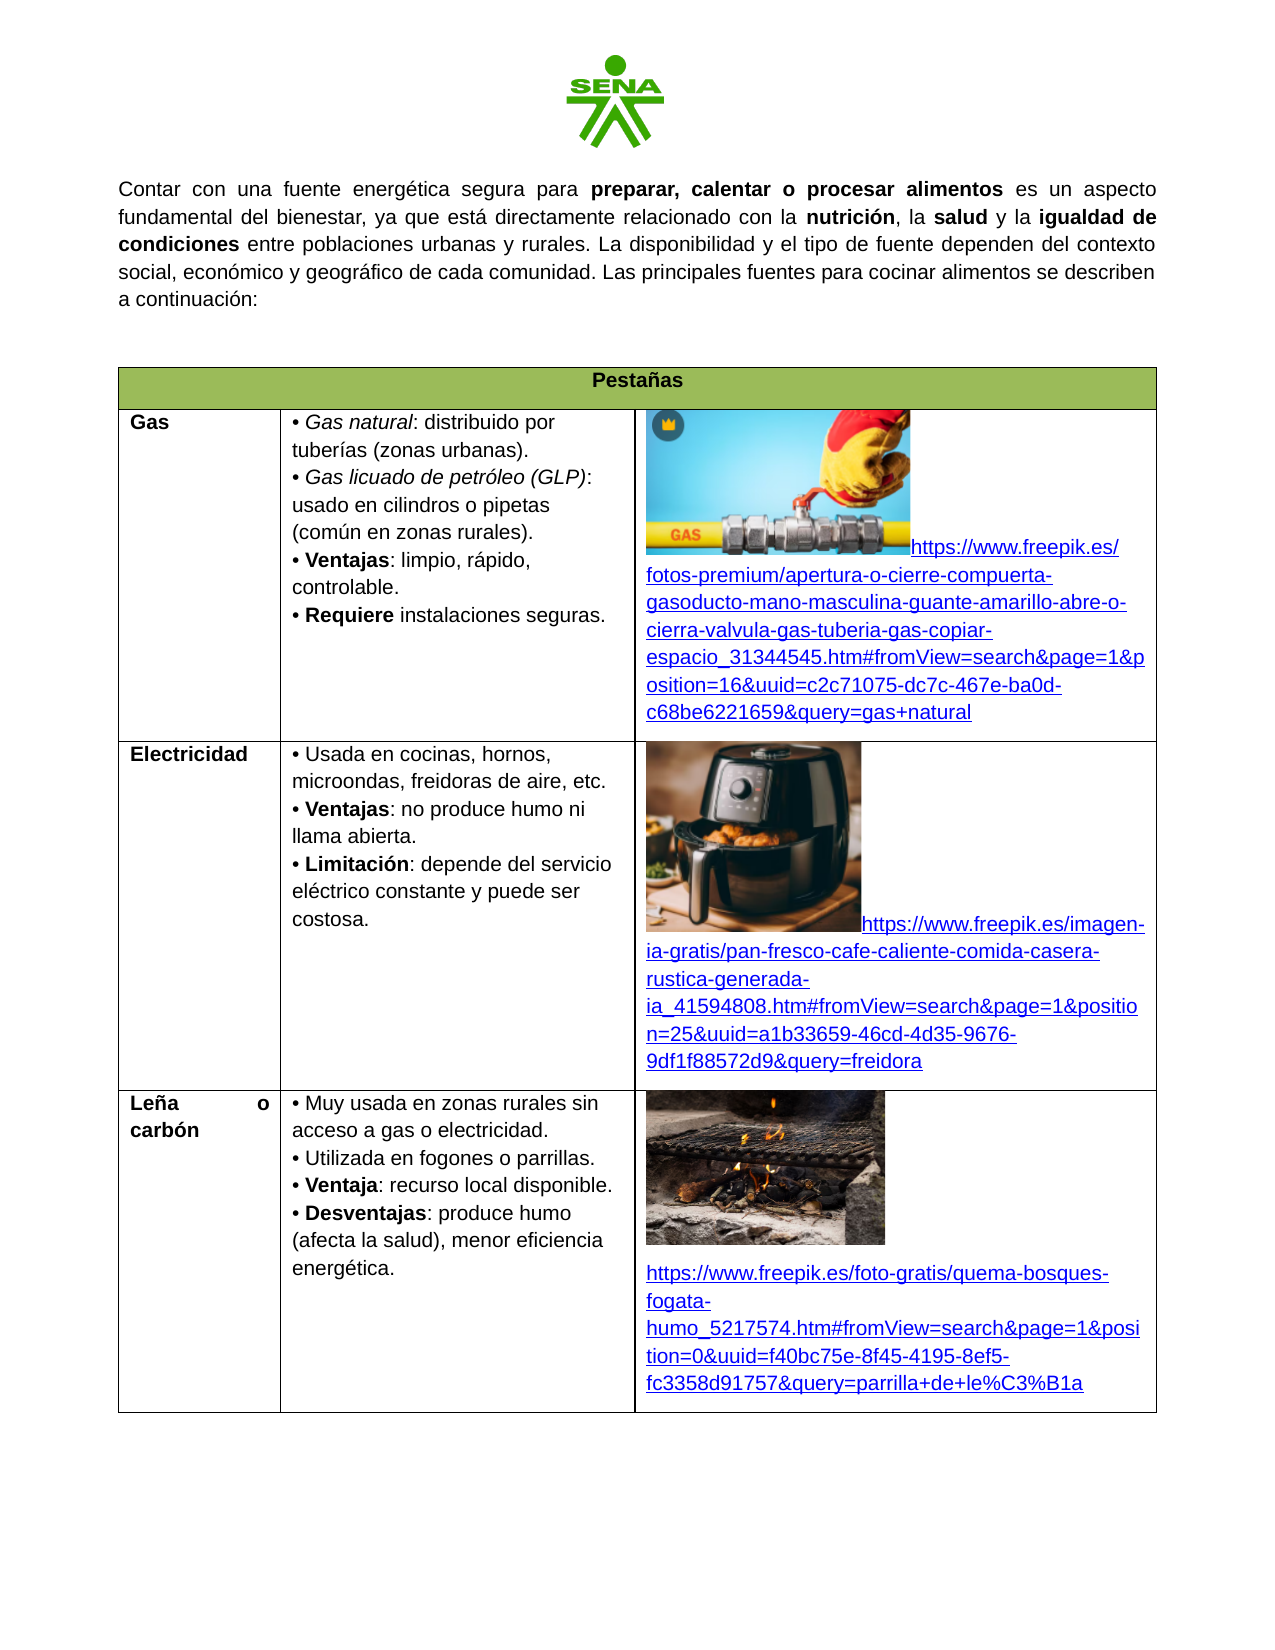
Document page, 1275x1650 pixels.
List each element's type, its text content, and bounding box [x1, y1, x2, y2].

table_cell https://www.freepik.es/foto-gratis/quema-bosques-fogata-humo_5217574.htm#fromView=search&page=1&position=0&uuid=f40bc75e-8f45-4195-8ef5-fc3358d91757&query=parrilla+de+le%C3%B1a [636, 1091, 1156, 1412]
table_cell Leña o carbón [119, 1091, 280, 1412]
table_cell Electricidad [119, 742, 280, 1090]
picture [646, 741, 862, 932]
text Contar con una fuente energética segura para preparar, calentar o procesar alimentos es un aspecto fundamental del bienestar, ya que está directamente relacionado con la nutrición, la salud y la igualdad de condiciones entre poblaciones urbanas y rurales. La disponibilidad y el tipo de fuente dependen del contexto social, económico y geográfico de cada comunidad. Las principales fuentes para cocinar alimentos se describen a continuación: [118, 177, 1157, 311]
table_cell • Usada en cocinas, hornos, microondas, freidoras de aire, etc. • Ventajas: no produce humo ni llama abierta. • Limitación: depende del servicio eléctrico constante y puede ser costosa. [281, 742, 634, 1090]
table_cell https://www.freepik.es/imagen-ia-gratis/pan-fresco-cafe-caliente-comida-casera-rustica-generada-ia_41594808.htm#fromView=search&page=1&position=25&uuid=a1b33659-46cd-4d35-9676-9df1f88572d9&query=freidora [636, 742, 1156, 1090]
table_cell • Muy usada en zonas rurales sin acceso a gas o electricidad. • Utilizada en fogones o parrillas. • Ventaja: recurso local disponible. • Desventajas: produce humo (afecta la salud), menor eficiencia energética. [281, 1091, 634, 1412]
table_header Pestañas [119, 368, 1156, 409]
table_cell Gas [119, 410, 280, 741]
table_cell • Gas natural: distribuido por tuberías (zonas urbanas). • Gas licuado de petróleo (GLP): usado en cilindros o pipetas (común en zonas rurales). • Ventajas: limpio, rápido, controlable. • Requiere instalaciones seguras. [281, 410, 634, 741]
table_cell https://www.freepik.es/fotos-premium/apertura-o-cierre-compuerta-gasoducto-mano-masculina-guante-amarillo-abre-o-cierra-valvula-gas-tuberia-gas-copiar-espacio_31344545.htm#fromView=search&page=1&position=16&uuid=c2c71075-dc7c-467e-ba0d-c68be6221659&query=gas+natural [636, 410, 1156, 741]
picture [646, 410, 911, 555]
picture [566, 55, 664, 148]
picture [646, 1090, 886, 1245]
